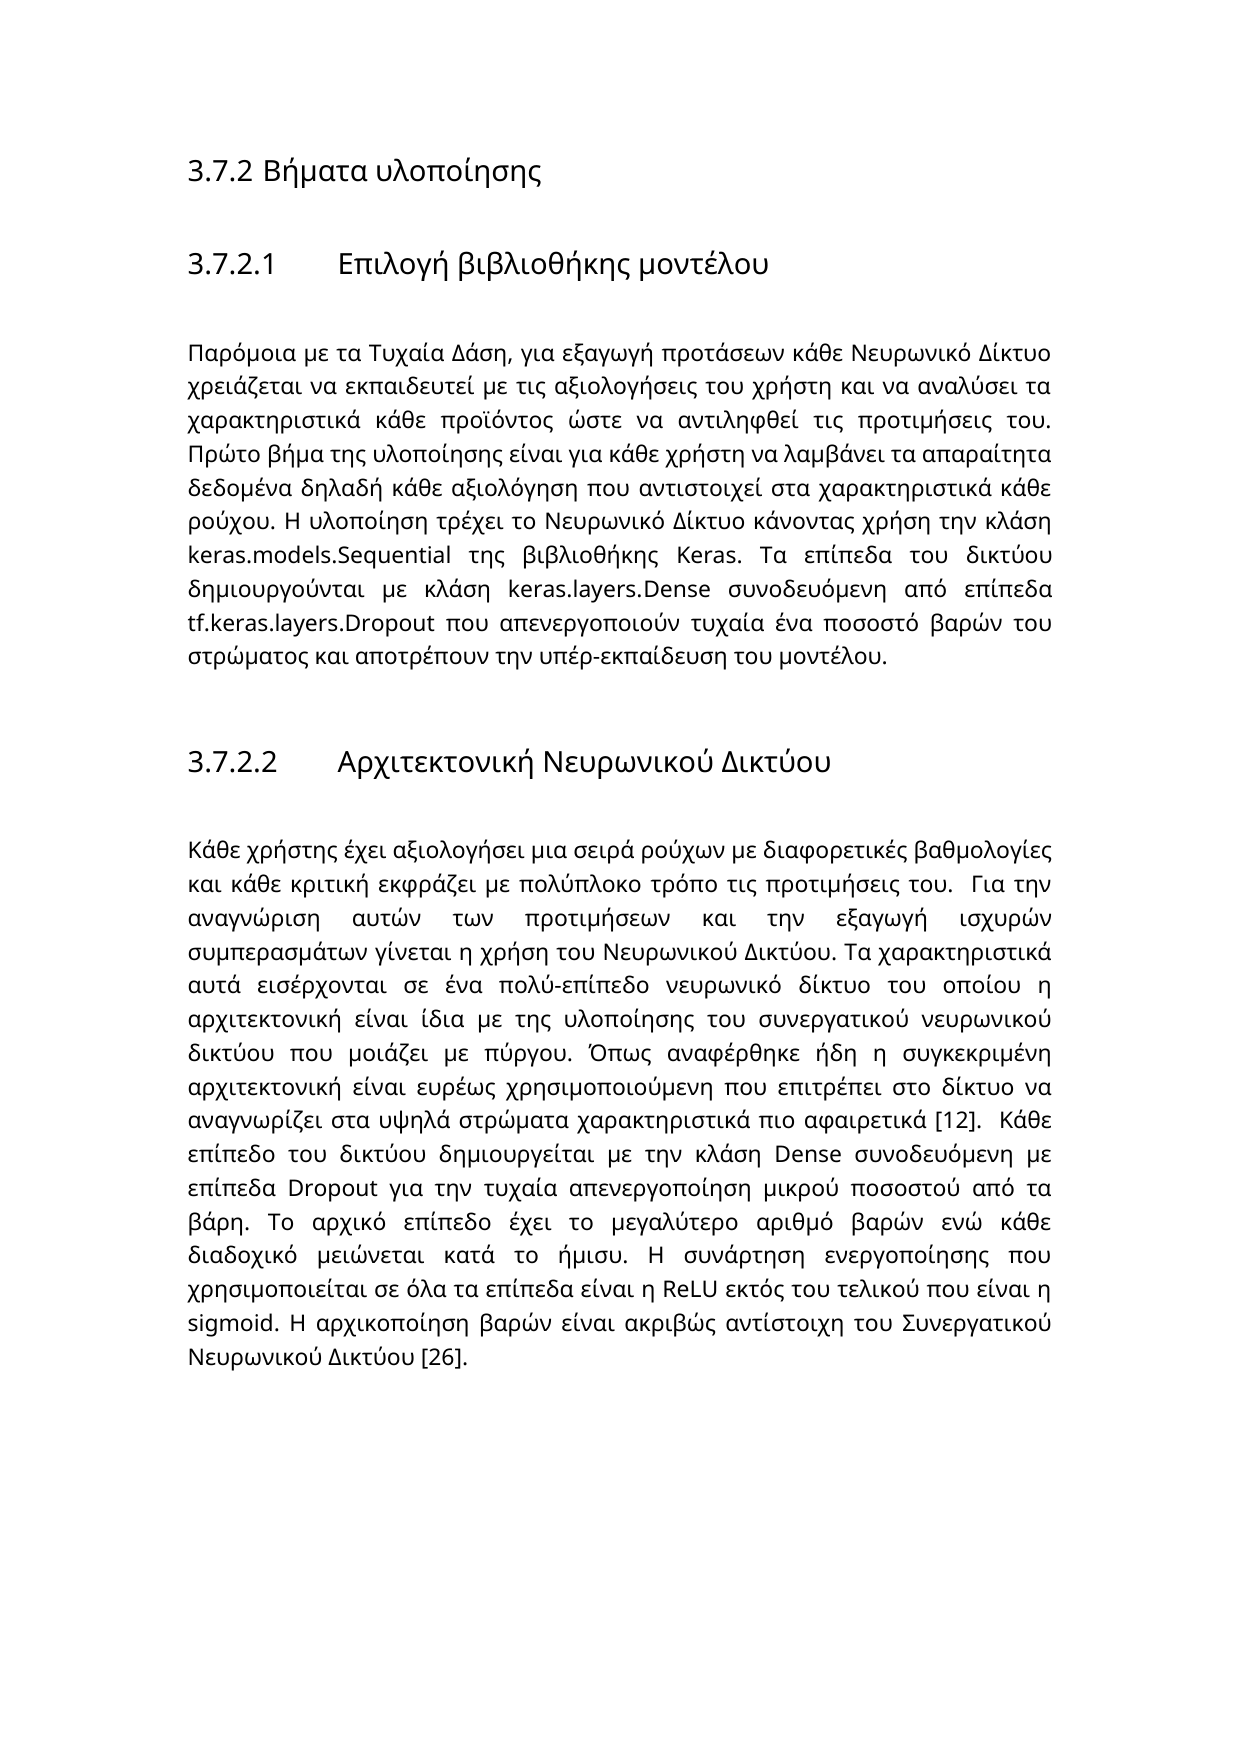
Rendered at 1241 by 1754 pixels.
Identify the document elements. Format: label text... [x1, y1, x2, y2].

text Κάθε χρήστης έχει αξιολογήσει μια σειρά ρούχων με διαφορετικές βαθμολογίες και κάθε κριτική εκφράζει με πολύπλοκο τρόπο τις προτιμήσεις του. Για την αναγνώριση αυτών των προτιμήσεων και την εξαγωγή ισχυρών συμπερασμάτων γίνεται η χρήση του Νευρωνικού Δικτύου. Τα χαρακτηριστικά αυτά εισέρχονται σε ένα πολύ-επίπεδο νευρωνικό δίκτυο του οποίου η αρχιτεκτονική είναι ίδια με της υλοποίησης του συνεργατικού νευρωνικού δικτύου που μοιάζει με πύργου. Όπως αναφέρθηκε ήδη η συγκεκριμένη αρχιτεκτονική είναι ευρέως χρησιμοποιούμενη που επιτρέπει στο δίκτυο να αναγνωρίζει στα υψηλά στρώματα χαρακτηριστικά πιο αφαιρετικά [12]. Κάθε επίπεδο του δικτύου δημιουργείται με την κλάση Dense συνοδευόμενη με επίπεδα Dropout για την τυχαία απενεργοποίηση μικρού ποσοστού από τα βάρη. Το αρχικό επίπεδο έχει το μεγαλύτερο αριθμό βαρών ενώ κάθε διαδοχικό μειώνεται κατά το ήμισυ. Η συνάρτηση ενεργοποίησης που χρησιμοποιείται σε όλα τα επίπεδα είναι η ReLU εκτός του τελικού που είναι η sigmoid. Η αρχικοποίηση βαρών είναι ακριβώς αντίστοιχη του Συνεργατικού Νευρωνικού Δικτύου [26]. [187, 834, 1053, 1372]
text Παρόμοια με τα Τυχαία Δάση, για εξαγωγή προτάσεων κάθε Νευρωνικό Δίκτυο χρειάζεται να εκπαιδευτεί με τις αξιολογήσεις του χρήστη και να αναλύσει τα χαρακτηριστικά κάθε προϊόντος ώστε να αντιληφθεί τις προτιμήσεις του. Πρώτο βήμα της υλοποίησης είναι για κάθε χρήστη να λαμβάνει τα απαραίτητα δεδομένα δηλαδή κάθε αξιολόγηση που αντιστοιχεί στα χαρακτηριστικά κάθε ρούχου. Η υλοποίηση τρέχει το Νευρωνικό Δίκτυο κάνοντας χρήση την κλάση keras.models.Sequential της βιβλιοθήκης Keras. Τα επίπεδα του δικτύου δημιουργούνται με κλάση keras.layers.Dense συνοδευόμενη από επίπεδα tf.keras.layers.Dropout που απενεργοποιούν τυχαία ένα ποσοστό βαρών του στρώματος και αποτρέπουν την υπέρ-εκπαίδευση του μοντέλου. [187, 336, 1053, 671]
subtitle Επιλογή βιβλιοθήκης μοντέλου [187, 243, 1053, 283]
subtitle Αρχιτεκτονική Νευρωνικού Δικτύου [187, 741, 1053, 781]
subtitle Βήματα υλοποίησης [187, 150, 1053, 190]
